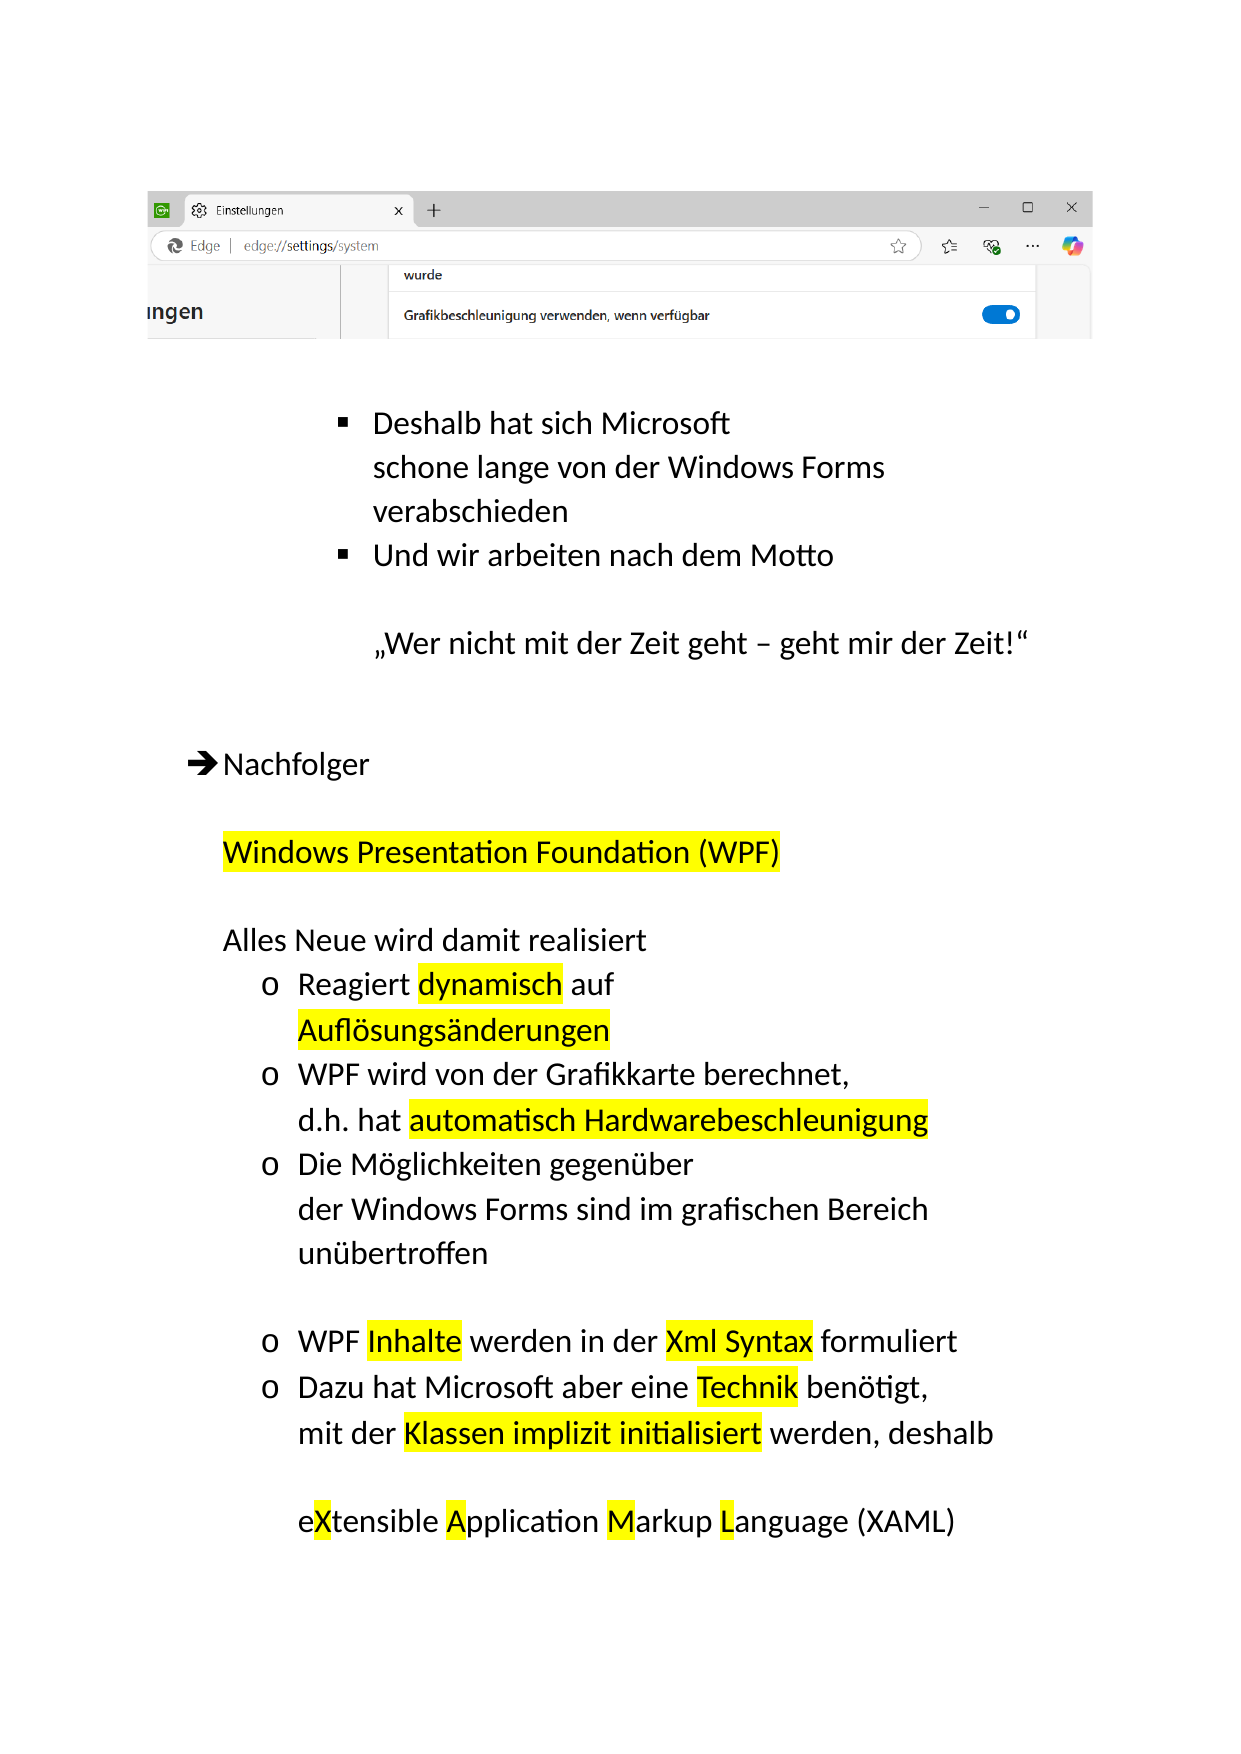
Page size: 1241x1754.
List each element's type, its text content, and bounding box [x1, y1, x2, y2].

list Nachfolger Windows Presentation Foundation (WPF) Alles Neue wird damit realisiert [185, 743, 1093, 960]
list Dazu hat Microsoft aber eine Technik benötigt, mit der Klassen implizit initialisiert werden, deshalb eXtensible Application Markup Language (XAML) [260, 1366, 1093, 1584]
list Und wir arbeiten nach dem Motto „Wer nicht mit der Zeit geht – geht mir der Zeit!“ [335, 534, 1093, 663]
list Deshalb hat sich Microsoft schone lange von der Windows Forms verabschieden [335, 402, 1093, 531]
list Die Möglichkeiten gegenüber der Windows Forms sind im grafischen Bereich unübertroffen [260, 1143, 1093, 1317]
list WPF wird von der Grafikkarte berechnet, d.h. hat automatisch Hardwarebeschleunigung [260, 1053, 1093, 1139]
list WPF Inhalte werden in der Xml Syntax formuliert [260, 1320, 1093, 1363]
list Reagiert dynamisch auf Auflösungsänderungen [260, 963, 1093, 1050]
picture [147, 191, 1093, 339]
